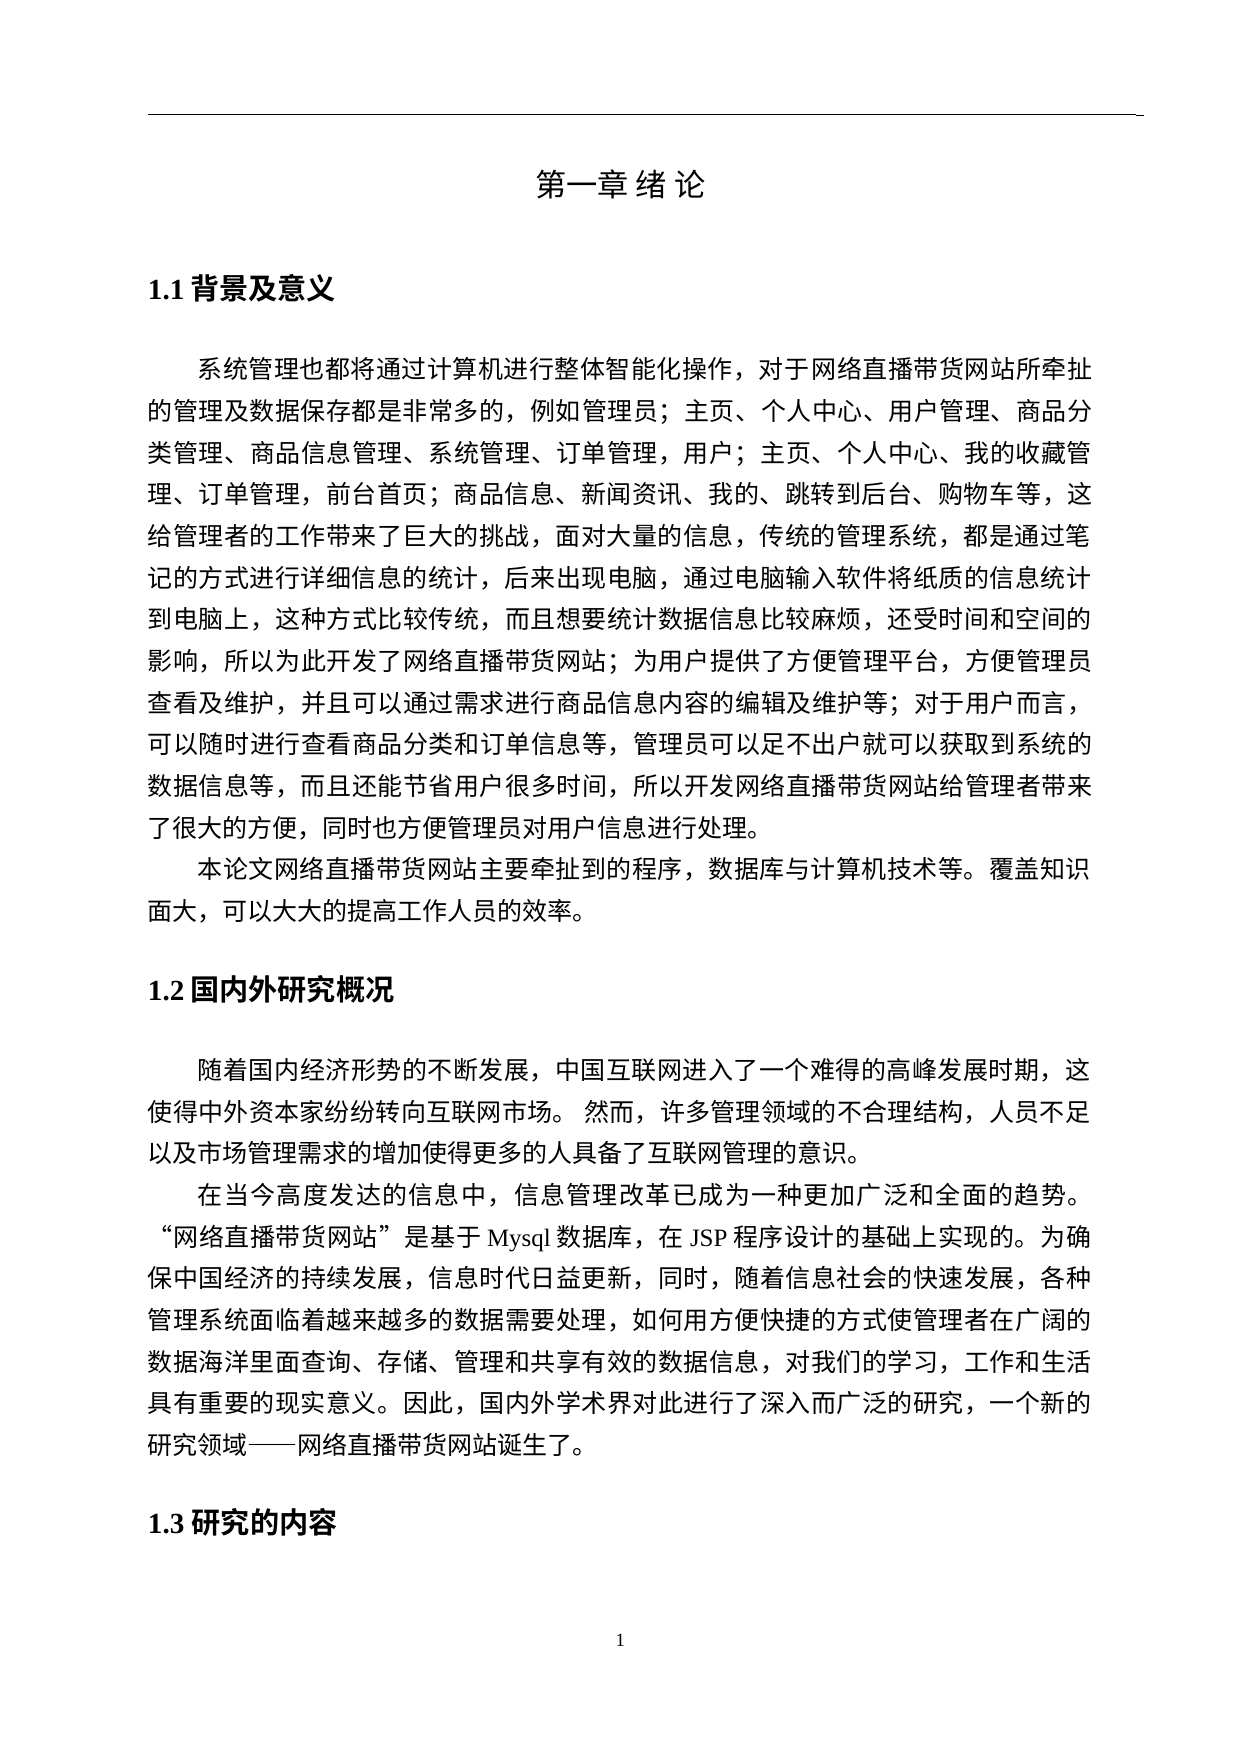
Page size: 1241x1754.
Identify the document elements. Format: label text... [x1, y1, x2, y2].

subtitle 第一章 绪 论 [148, 160, 1092, 205]
text 1.1背景及意义 [148, 266, 1092, 308]
text 1.3 研究的内容 [148, 1500, 1092, 1542]
text 系统管理也都将通过计算机进行整体智能化操作，对于网络直播带货网站所牵扯的管理及数据保存都是非常多的，例如管理员；主页、个人中心、用户管理、商品分类管理、商品信息管理、系统管理、订单管理，用户；主页、个人中心、我的收藏管理、订单管理，前台首页；商品信息、新闻资讯、我的、跳转到后台、购物车等，这给管理者的工作带来了巨大的挑战，面对大量的信息，传统的管理系统，都是通过笔记的方式进行详细信息的统计，后来出现电脑，通过电脑输入软件将纸质的信息统计到电脑上，这种方式比较传统，而且想要统计数据信息比较麻烦，还受时间和空间的影响，所以为此开发了网络直播带货网站；为用户提供了方便管理平台，方便管理员查看及维护，并且可以通过需求进行商品信息内容的编辑及维护等；对于用户而言，可以随时进行查看商品分类和订单信息等，管理员可以足不出户就可以获取到系统的数据信息等，而且还能节省用户很多时间，所以开发网络直播带货网站给管理者带来了很大的方便，同时也方便管理员对用户信息进行处理。 [148, 345, 1092, 845]
text 1.2国内外研究概况 [148, 966, 1092, 1008]
text 本论文网络直播带货网站主要牵扯到的程序，数据库与计算机技术等。覆盖知识面大，可以大大的提高工作人员的效率。 [148, 845, 1092, 929]
text 在当今高度发达的信息中，信息管理改革已成为一种更加广泛和全面的趋势。 “网络直播带货网站”是基于Mysql数据库，在JSP程序设计的基础上实现的。为确保中国经济的持续发展，信息时代日益更新，同时，随着信息社会的快速发展，各种管理系统面临着越来越多的数据需要处理，如何用方便快捷的方式使管理者在广阔的数据海洋里面查询、存储、管理和共享有效的数据信息，对我们的学习，工作和生活具有重要的现实意义。因此，国内外学术界对此进行了深入而广泛的研究，一个新的研究领域——网络直播带货网站诞生了。 [148, 1171, 1092, 1463]
text 随着国内经济形势的不断发展，中国互联网进入了一个难得的高峰发展时期，这使得中外资本家纷纷转向互联网市场。 然而，许多管理领域的不合理结构，人员不足以及市场管理需求的增加使得更多的人具备了互联网管理的意识。 [148, 1046, 1092, 1171]
